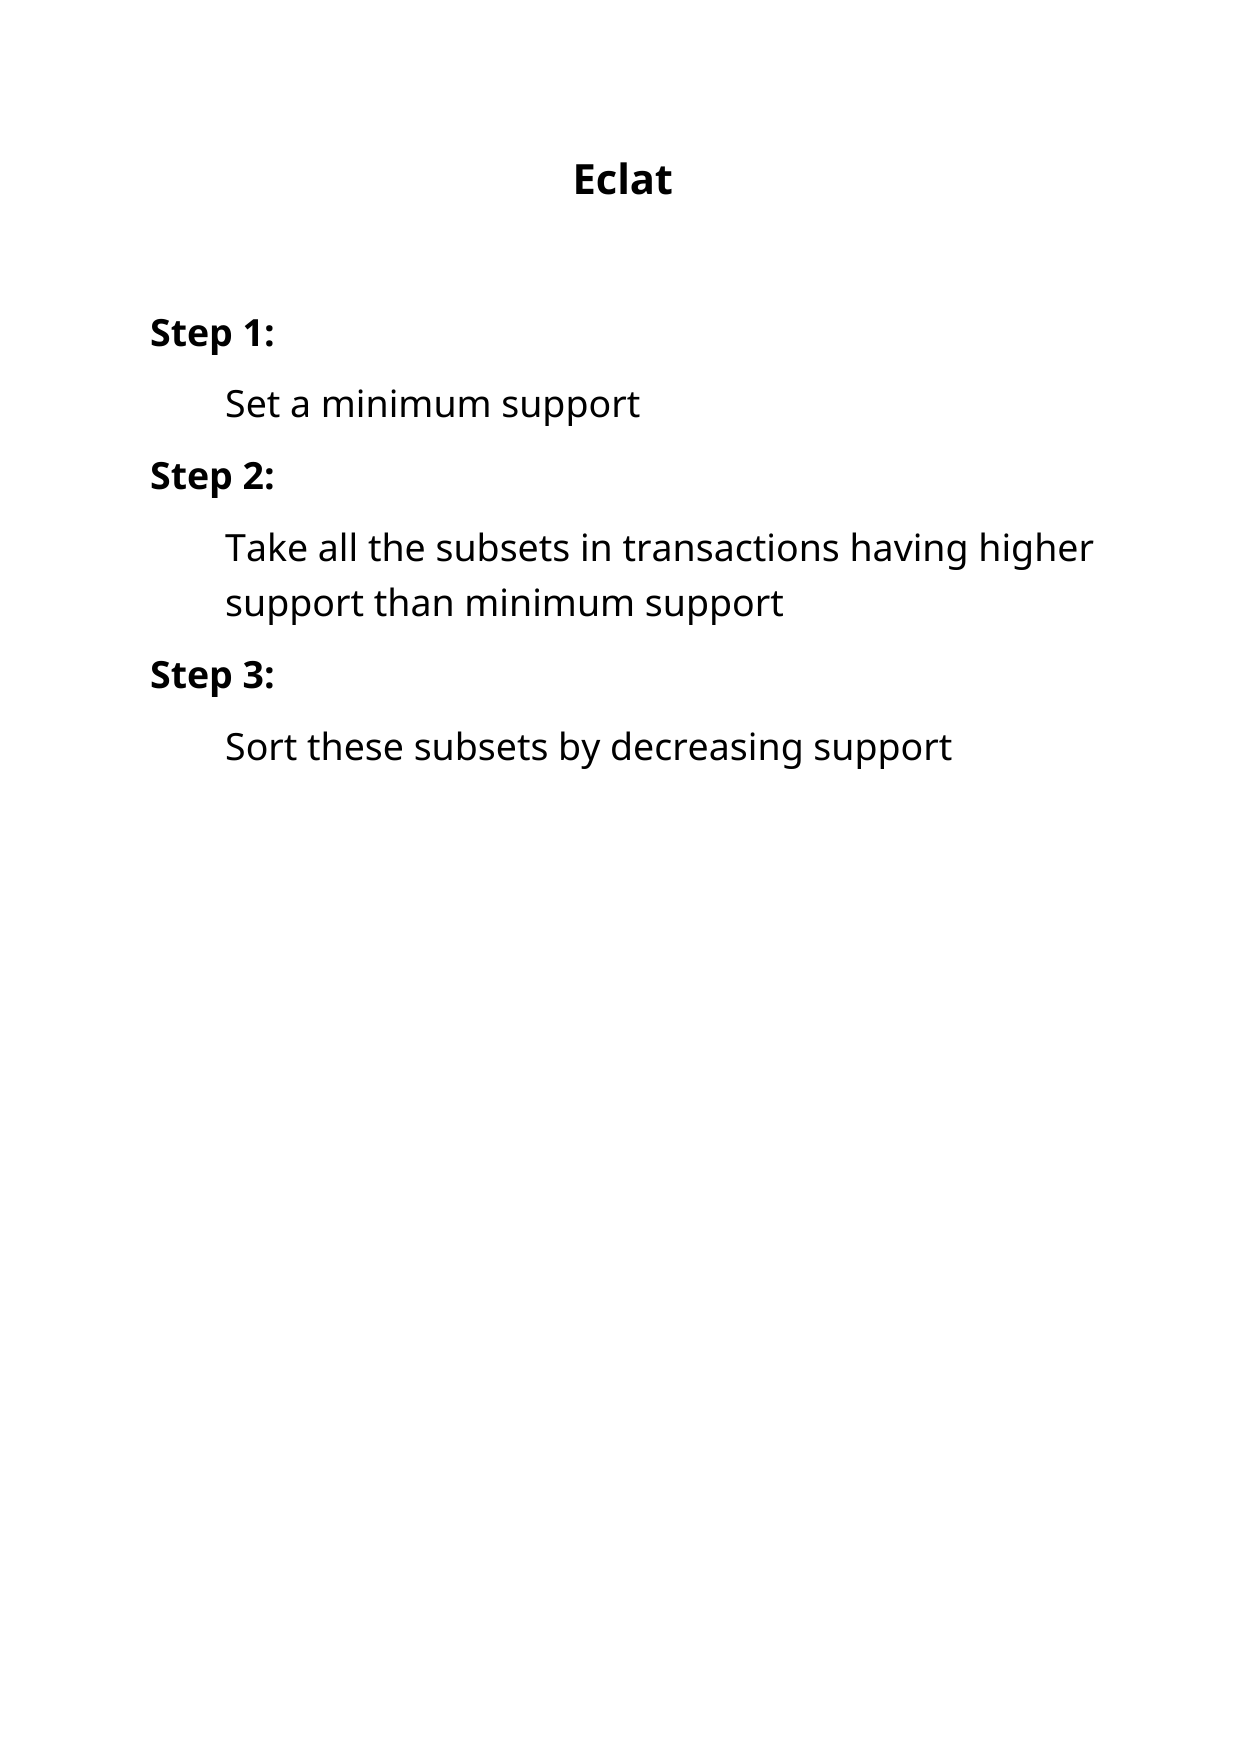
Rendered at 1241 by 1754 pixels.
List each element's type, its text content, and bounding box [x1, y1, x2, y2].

text Eclat [150, 150, 1095, 207]
text Step 3: [150, 648, 1095, 699]
text Step 1: [150, 306, 1095, 357]
text Sort these subsets by decreasing support [150, 720, 1095, 771]
text Step 2: [150, 449, 1095, 500]
text Take all the subsets in transactions having higher support than minimum support [225, 521, 1095, 627]
text Set a minimum support [150, 378, 1095, 429]
